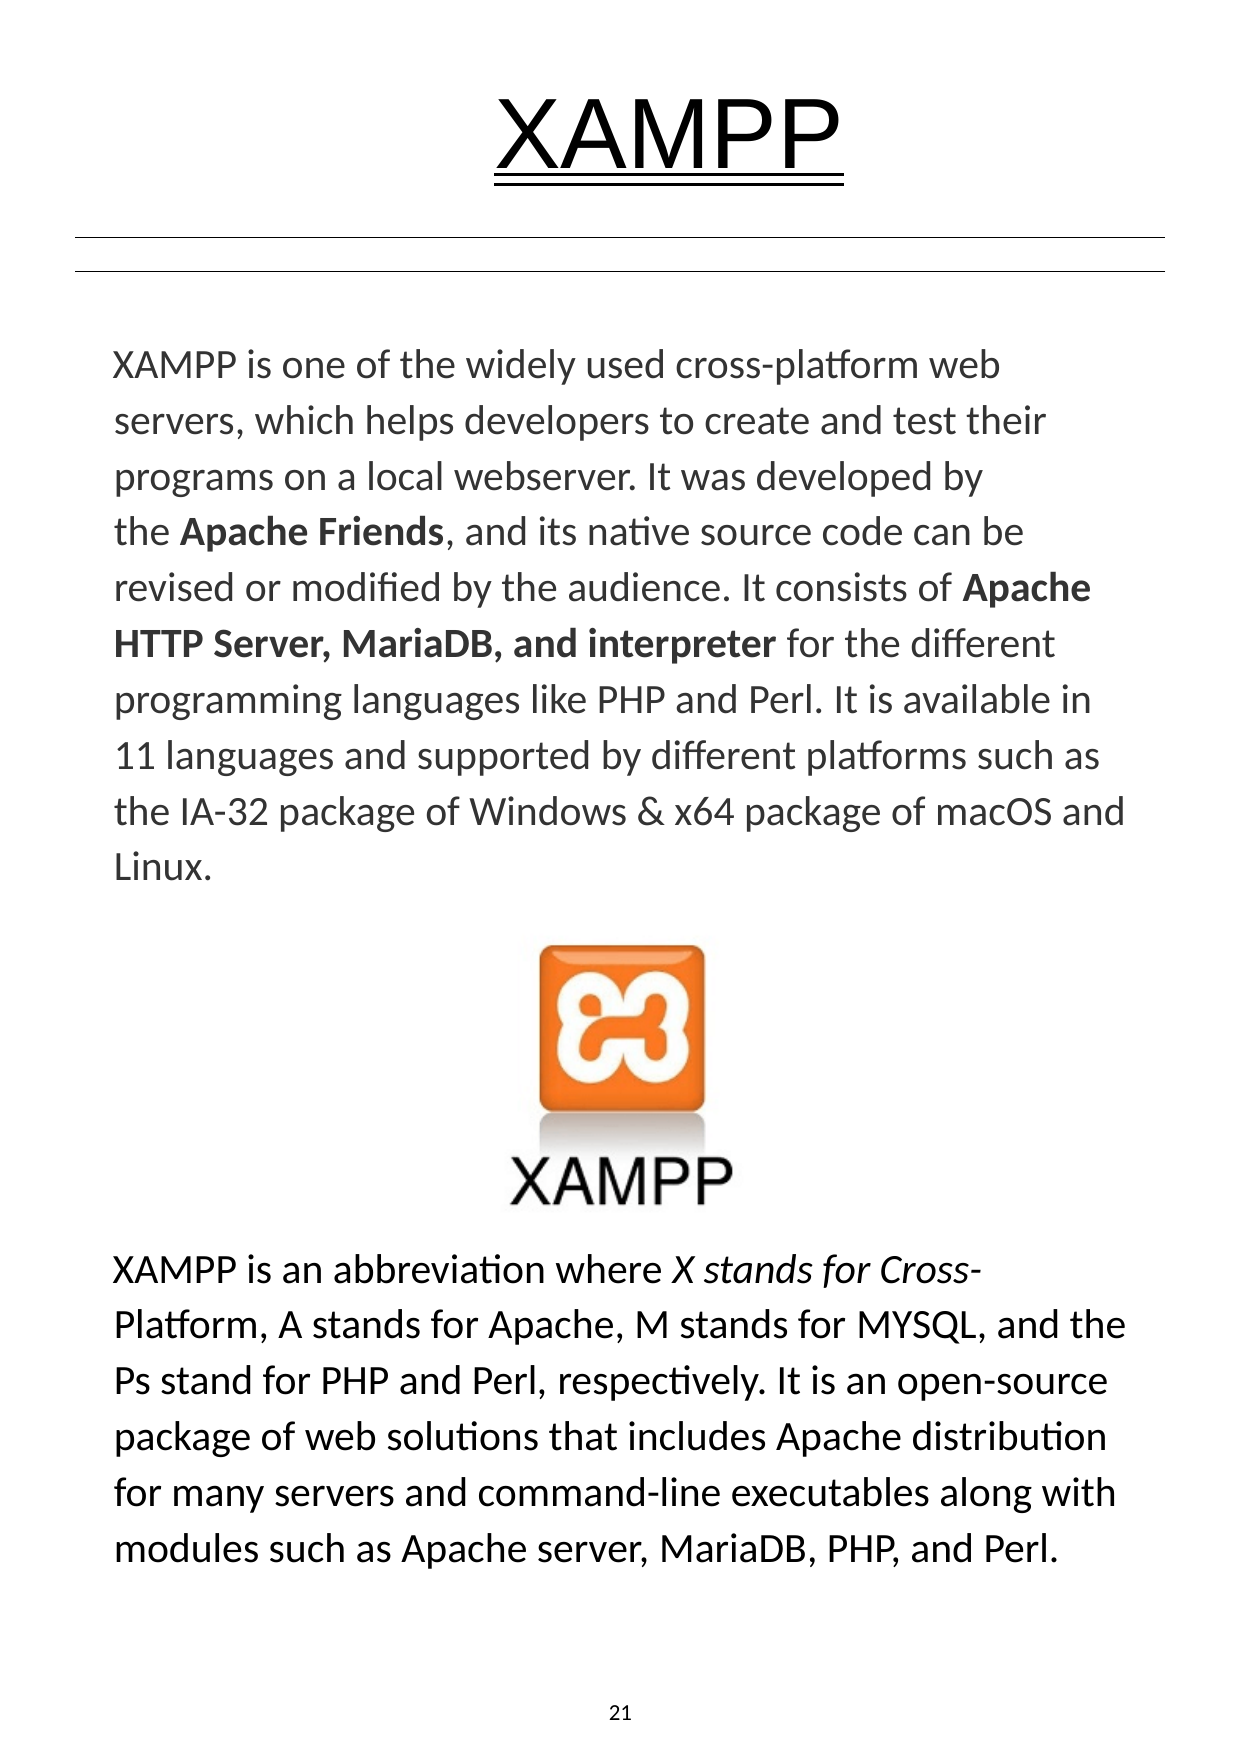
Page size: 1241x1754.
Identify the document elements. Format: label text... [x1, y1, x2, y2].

subtitle XAMPP [494, 75, 1165, 190]
text XAMPP is one of the widely used cross-platform web servers, which helps developers to create and test their programs on a local webserver. It was developed by the Apache Friends, and its native source code can be revised or modified by the audience. It consists of Apache HTTP Server, MariaDB, and interpreter for the different programming languages like PHP and Perl. It is available in 11 languages and supported by different platforms such as the IA-32 package of Windows & x64 package of macOS and Linux. [112, 338, 1137, 891]
picture [468, 911, 781, 1225]
text XAMPP is an abbreviation where X stands for Cross-Platform, A stands for Apache, M stands for MYSQL, and the Ps stand for PHP and Perl, respectively. It is an open-source package of web solutions that includes Apache distribution for many servers and command-line executables along with modules such as Apache server, MariaDB, PHP, and Perl. [112, 1243, 1137, 1573]
